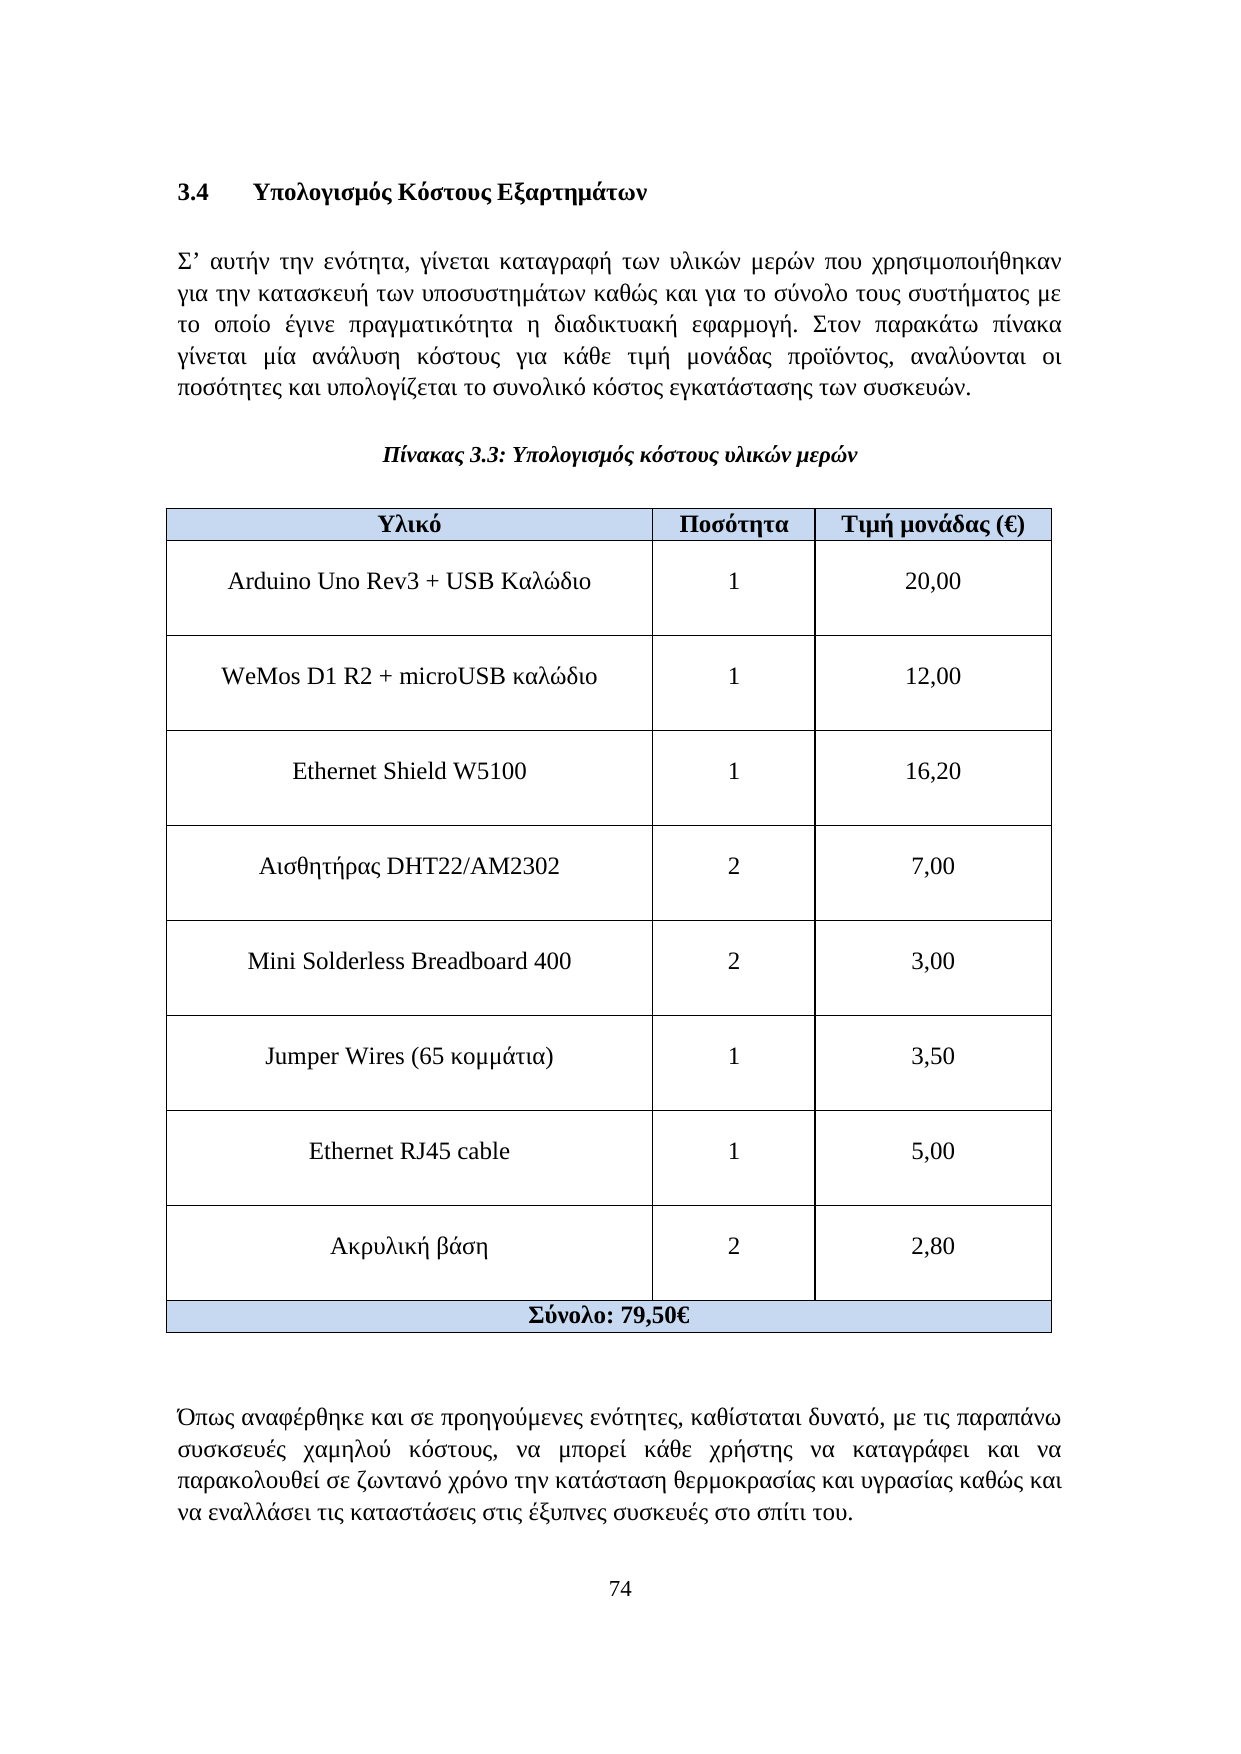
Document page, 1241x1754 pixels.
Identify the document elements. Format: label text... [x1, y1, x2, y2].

list Υπολογισμός Κόστους Εξαρτημάτων [177, 177, 1063, 206]
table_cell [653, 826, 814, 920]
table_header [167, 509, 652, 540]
text Όπως αναφέρθηκε και σε προηγούμενες ενότητες, καθίσταται δυνατό, με τις παραπάνω συσκσευές χαμηλού κόστους, να μπορεί κάθε χρήστης να καταγράφει και να παρακολουθεί σε ζωντανό χρόνο την κατάσταση θερμοκρασίας και υγρασίας καθώς και να εναλλάσει τις καταστάσεις στις έξυπνες συσκευές στο σπίτι του. [177, 1402, 1063, 1526]
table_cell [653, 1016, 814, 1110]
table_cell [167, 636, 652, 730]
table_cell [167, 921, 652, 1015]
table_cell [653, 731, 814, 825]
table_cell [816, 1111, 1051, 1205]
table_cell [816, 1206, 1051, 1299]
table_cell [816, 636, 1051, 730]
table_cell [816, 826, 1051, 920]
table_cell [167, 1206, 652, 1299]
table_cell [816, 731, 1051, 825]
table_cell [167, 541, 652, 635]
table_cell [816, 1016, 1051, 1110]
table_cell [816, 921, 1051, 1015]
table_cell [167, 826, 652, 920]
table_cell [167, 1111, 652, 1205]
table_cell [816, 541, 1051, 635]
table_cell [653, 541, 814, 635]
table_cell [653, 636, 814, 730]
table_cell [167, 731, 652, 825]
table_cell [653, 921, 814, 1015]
text Σ’ αυτήν την ενότητα, γίνεται καταγραφή των υλικών μερών που χρησιμοποιήθηκαν για την κατασκευή των υποσυστημάτων καθώς και για το σύνολο τους συστήματος με το οποίο έγινε πραγματικότητα η διαδικτυακή εφαρμογή. Στον παρακάτω πίνακα γίνεται μία ανάλυση κόστους για κάθε τιμή μονάδας προϊόντος, αναλύονται οι ποσότητες και υπολογίζεται το συνολικό κόστος εγκατάστασης των συσκευών. [177, 246, 1063, 401]
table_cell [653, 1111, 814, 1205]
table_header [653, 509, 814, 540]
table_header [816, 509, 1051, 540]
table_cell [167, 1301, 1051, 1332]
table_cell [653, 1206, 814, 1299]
text Πίνακας 3.3: Υπολογισμός κόστους υλικών μερών [177, 442, 1063, 468]
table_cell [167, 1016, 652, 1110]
